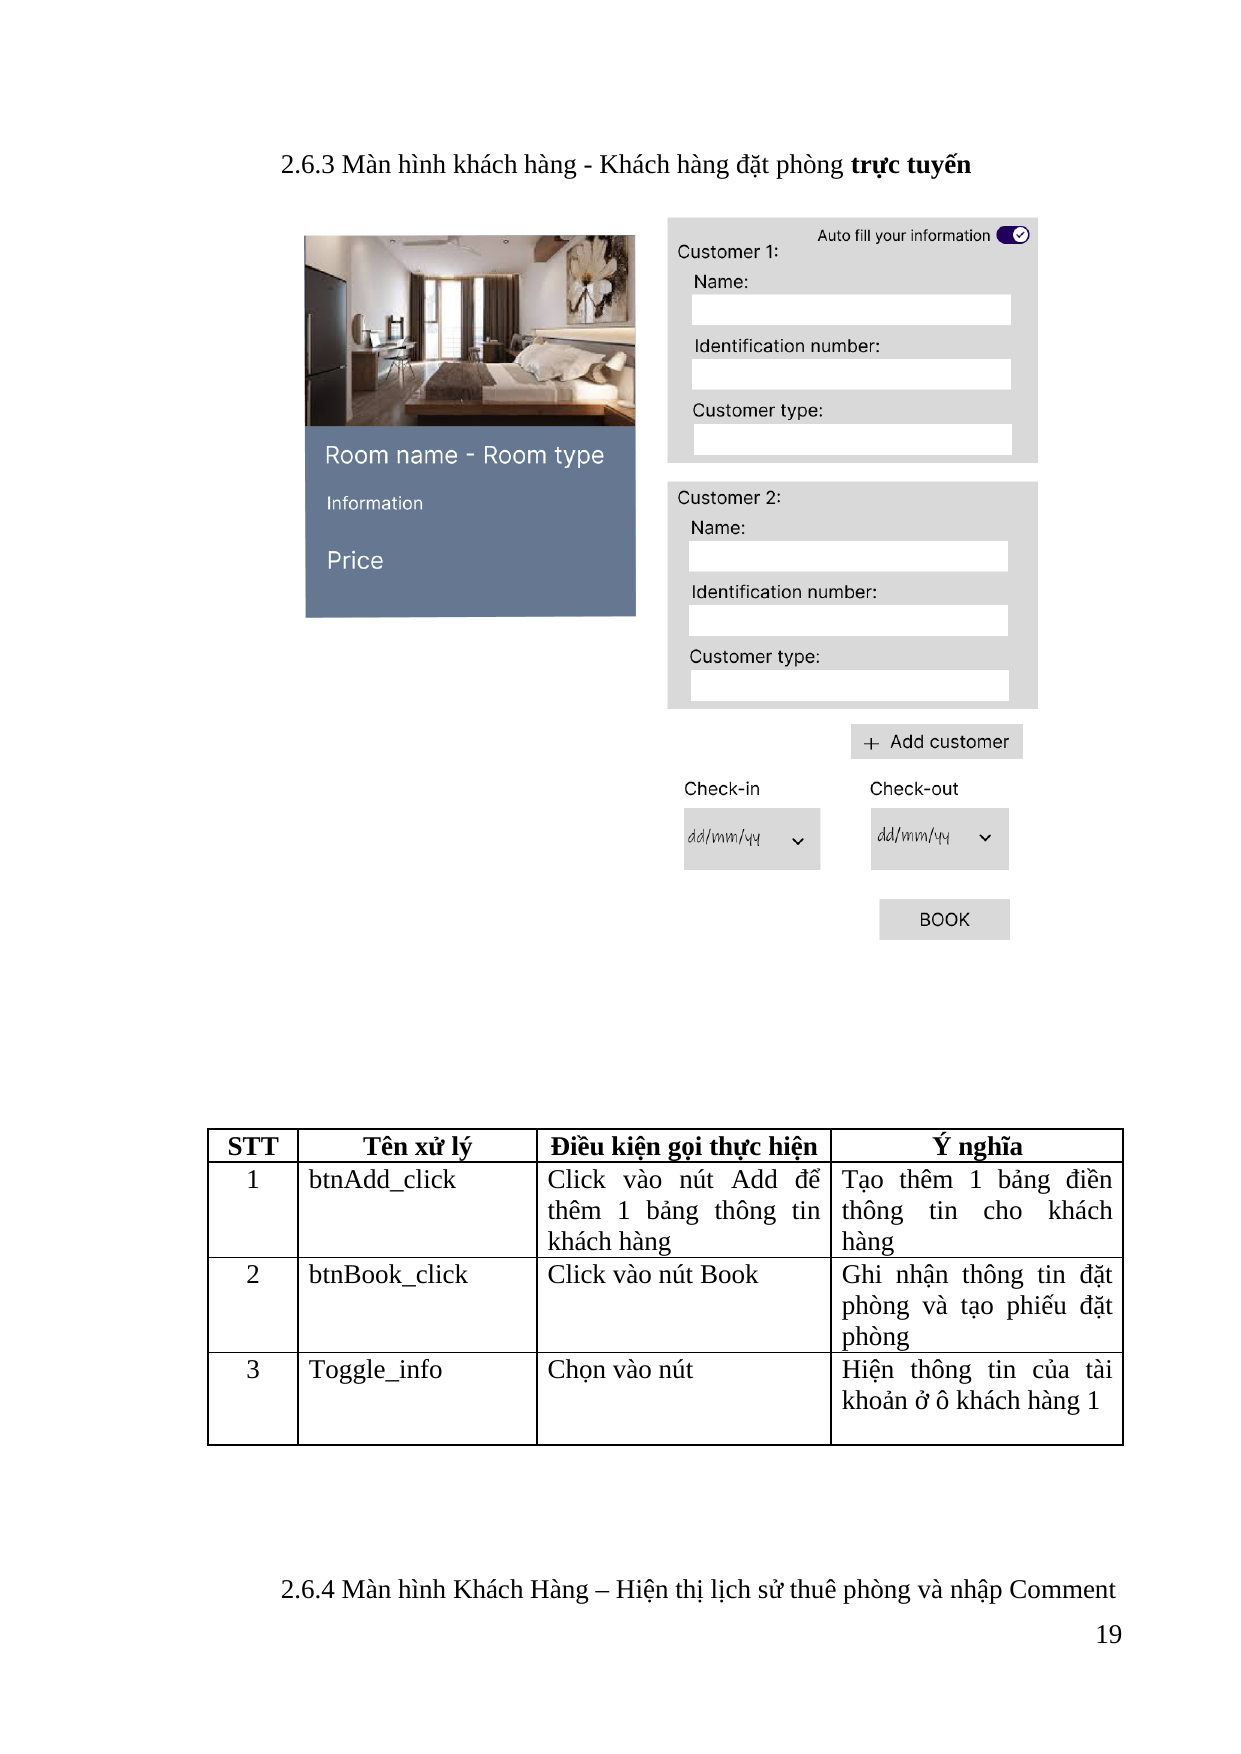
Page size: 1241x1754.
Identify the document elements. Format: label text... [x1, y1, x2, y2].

table_cell Click vào nút Add để thêm 1 bảng thông tin khách hàng [538, 1163, 830, 1256]
table_cell 1 [209, 1163, 297, 1256]
picture [280, 194, 1047, 957]
table_cell Ghi nhận thông tin đặt phòng và tạo phiếu đặt phòng [832, 1258, 1122, 1352]
table_cell Tạo thêm 1 bảng điền thông tin cho khách hàng [832, 1163, 1122, 1256]
table_header STT [209, 1130, 297, 1161]
table_header Tên xử lý [299, 1130, 536, 1161]
table_cell Toggle_info [299, 1353, 536, 1444]
table_cell Click vào nút Book [538, 1258, 830, 1352]
table_header Điều kiện gọi thực hiện [538, 1130, 830, 1161]
text 2.6.4 Màn hình Khách Hàng – Hiện thị lịch sử thuê phòng và nhập Comment [281, 1573, 1122, 1604]
table_cell 3 [209, 1353, 297, 1444]
table_cell Hiện thông tin của tài khoản ở ô khách hàng 1 [832, 1353, 1122, 1444]
table_cell Chọn vào nút [538, 1353, 830, 1444]
table_cell btnAdd_click [299, 1163, 536, 1256]
table_cell btnBook_click [299, 1258, 536, 1352]
table_cell 2 [209, 1258, 297, 1352]
table_header Ý nghĩa [832, 1130, 1122, 1161]
